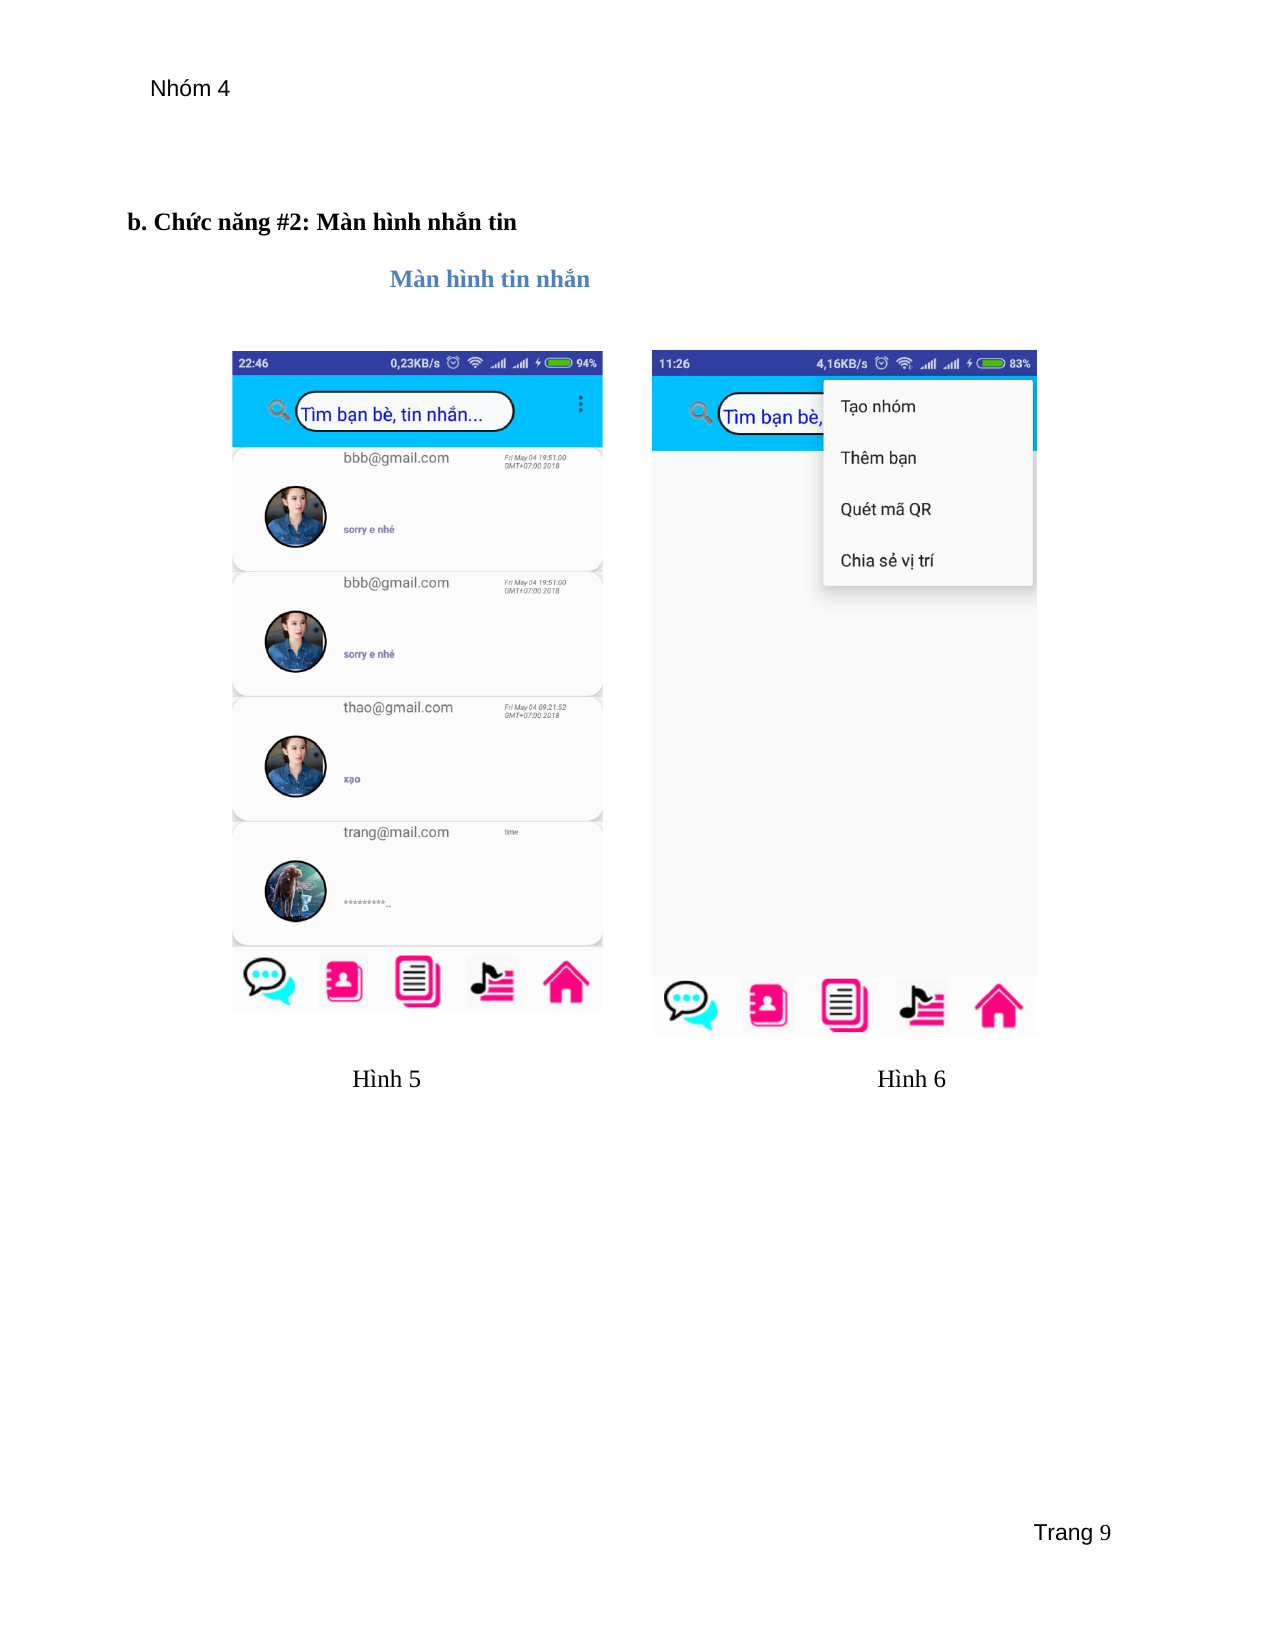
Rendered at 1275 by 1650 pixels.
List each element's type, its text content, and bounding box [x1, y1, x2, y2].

text Màn hình tin nhắn [127, 264, 1187, 293]
picture [232, 351, 603, 374]
picture [652, 381, 1037, 1035]
picture [269, 400, 290, 421]
picture [652, 350, 1037, 375]
picture [296, 392, 514, 431]
text b. Chức năng #2: Màn hình nhắn tin [127, 207, 1187, 236]
picture [232, 448, 603, 1010]
text Hình 5 Hình 6 [277, 1064, 1187, 1092]
picture [690, 402, 712, 424]
